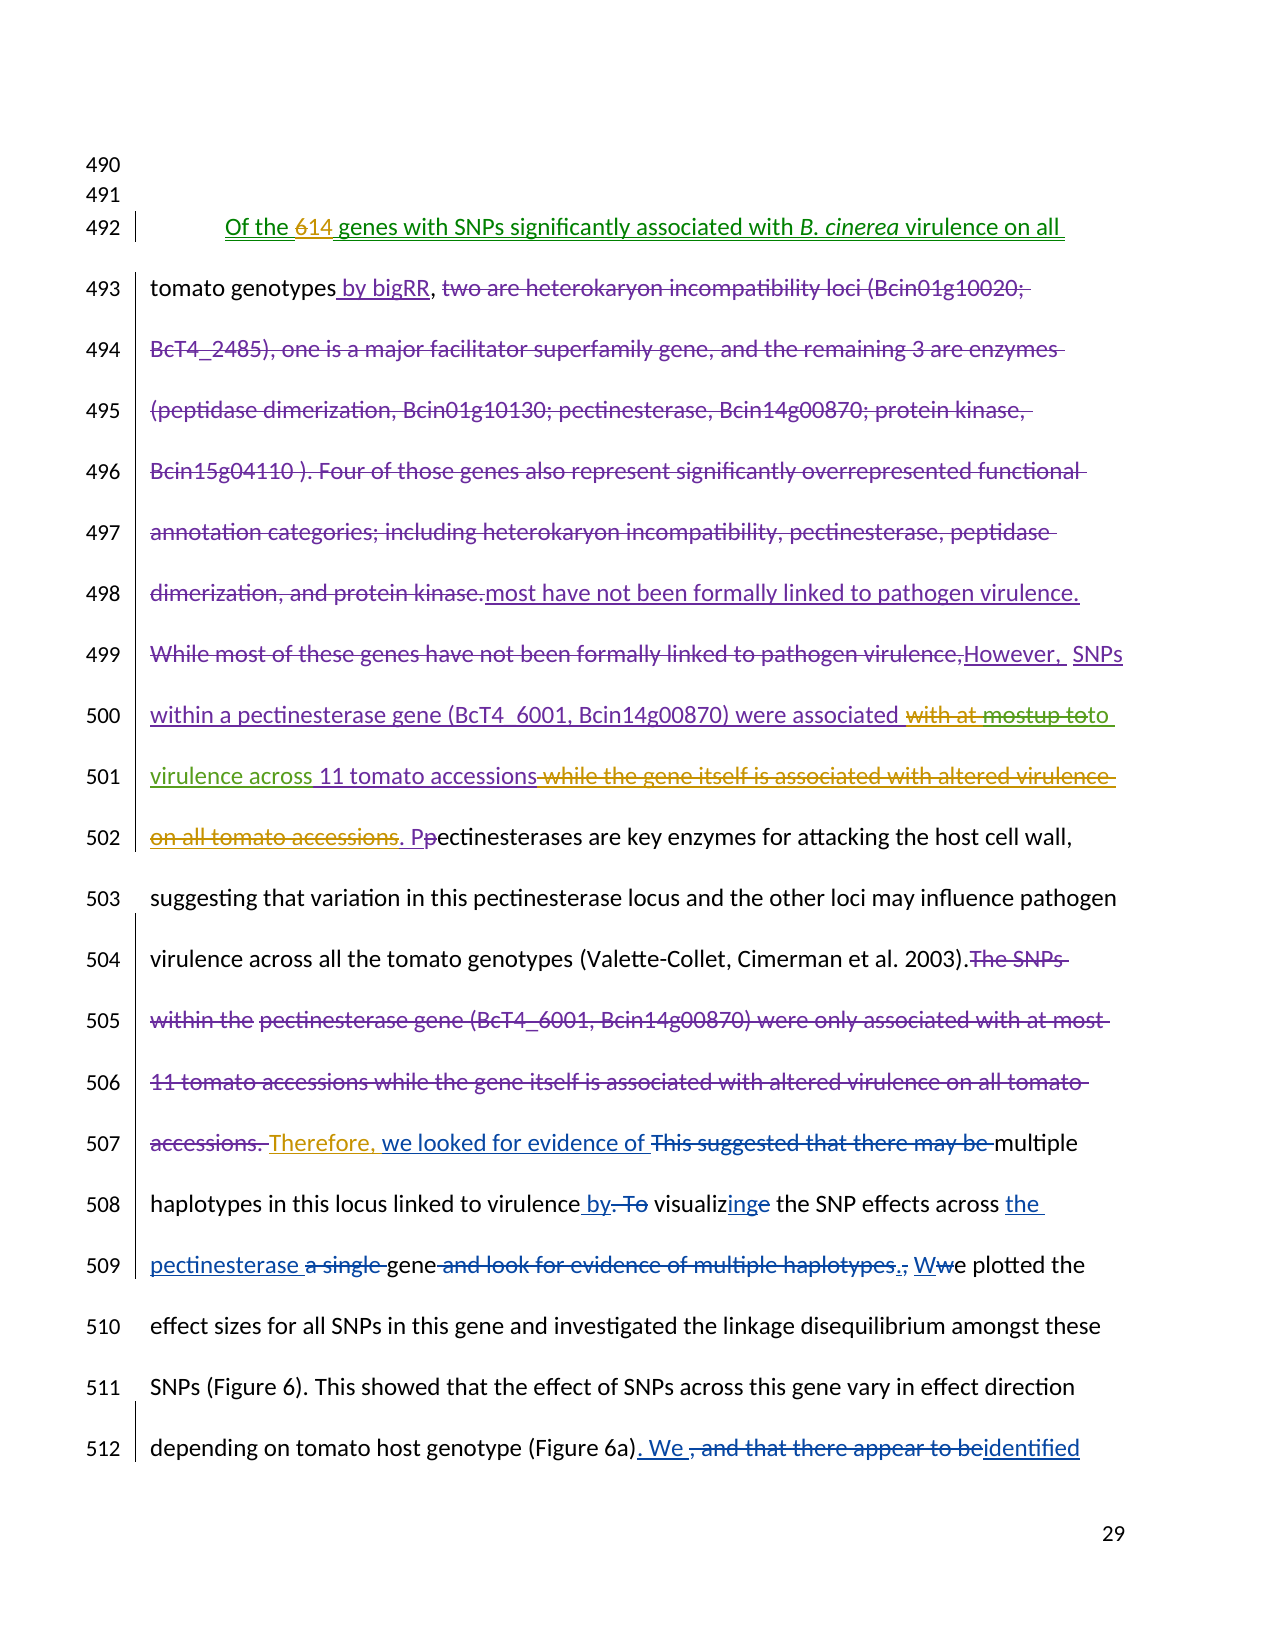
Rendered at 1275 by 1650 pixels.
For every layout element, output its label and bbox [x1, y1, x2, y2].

text [150, 272, 1125, 1462]
